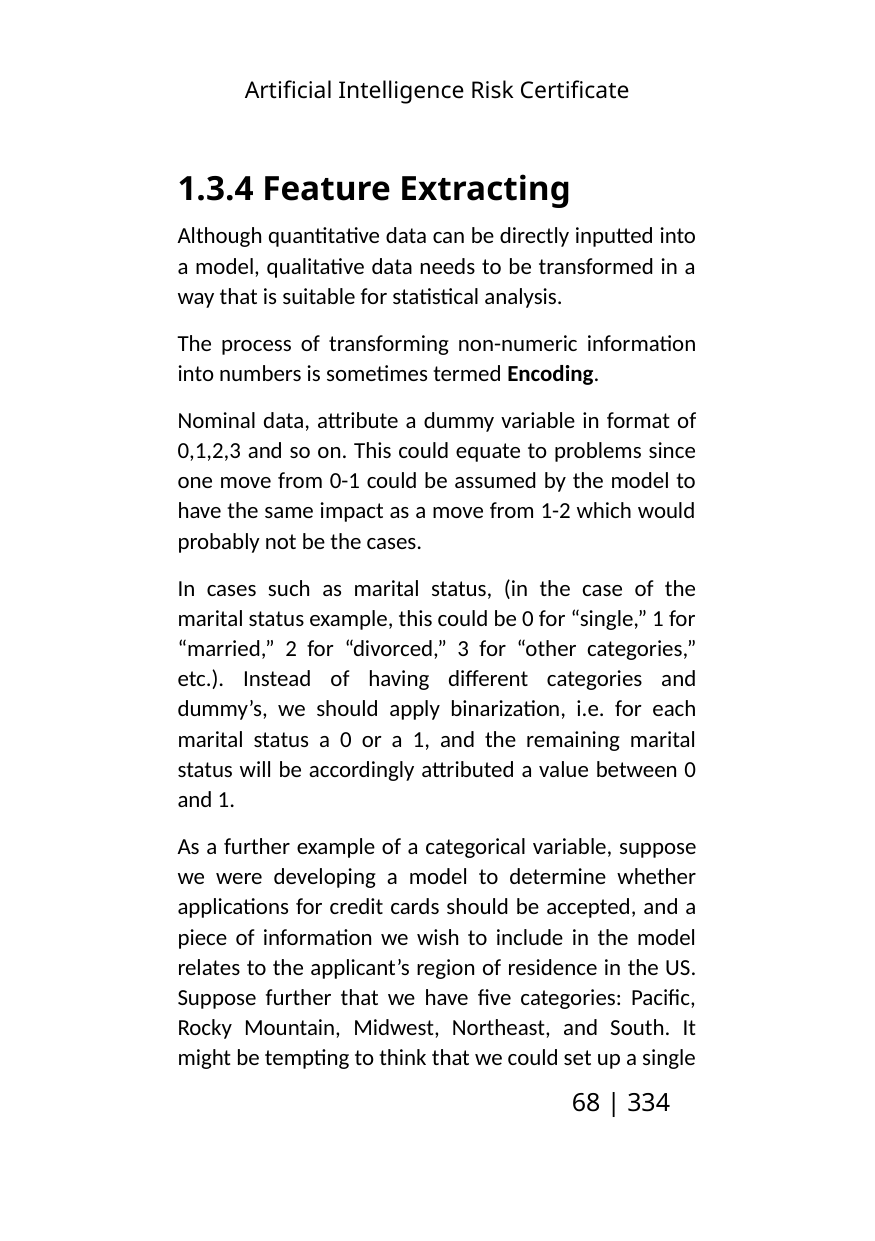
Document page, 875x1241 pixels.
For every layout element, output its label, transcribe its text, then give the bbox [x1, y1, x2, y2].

text In cases such as marital status, (in the case of the marital status example, this could be 0 for “single,” 1 for “married,” 2 for “divorced,” 3 for “other categories,” etc.). Instead of having different categories and dummy’s, we should apply binarization, i.e. for each marital status a 0 or a 1, and the remaining marital status will be accordingly attributed a value between 0 and 1. [177, 574, 697, 813]
text Nominal data, attribute a dummy variable in format of 0,1,2,3 and so on. This could equate to problems since one move from 0-1 could be assumed by the model to have the same impact as a move from 1-2 which would probably not be the cases. [177, 406, 697, 555]
text The process of transforming non-numeric information into numbers is sometimes termed Encoding. [177, 329, 697, 387]
subtitle 1.3.4 Feature Extracting [177, 164, 697, 210]
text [177, 832, 697, 1071]
text Although quantitative data can be directly inputted into a model, qualitative data needs to be transformed in a way that is suitable for statistical analysis. [177, 222, 697, 310]
